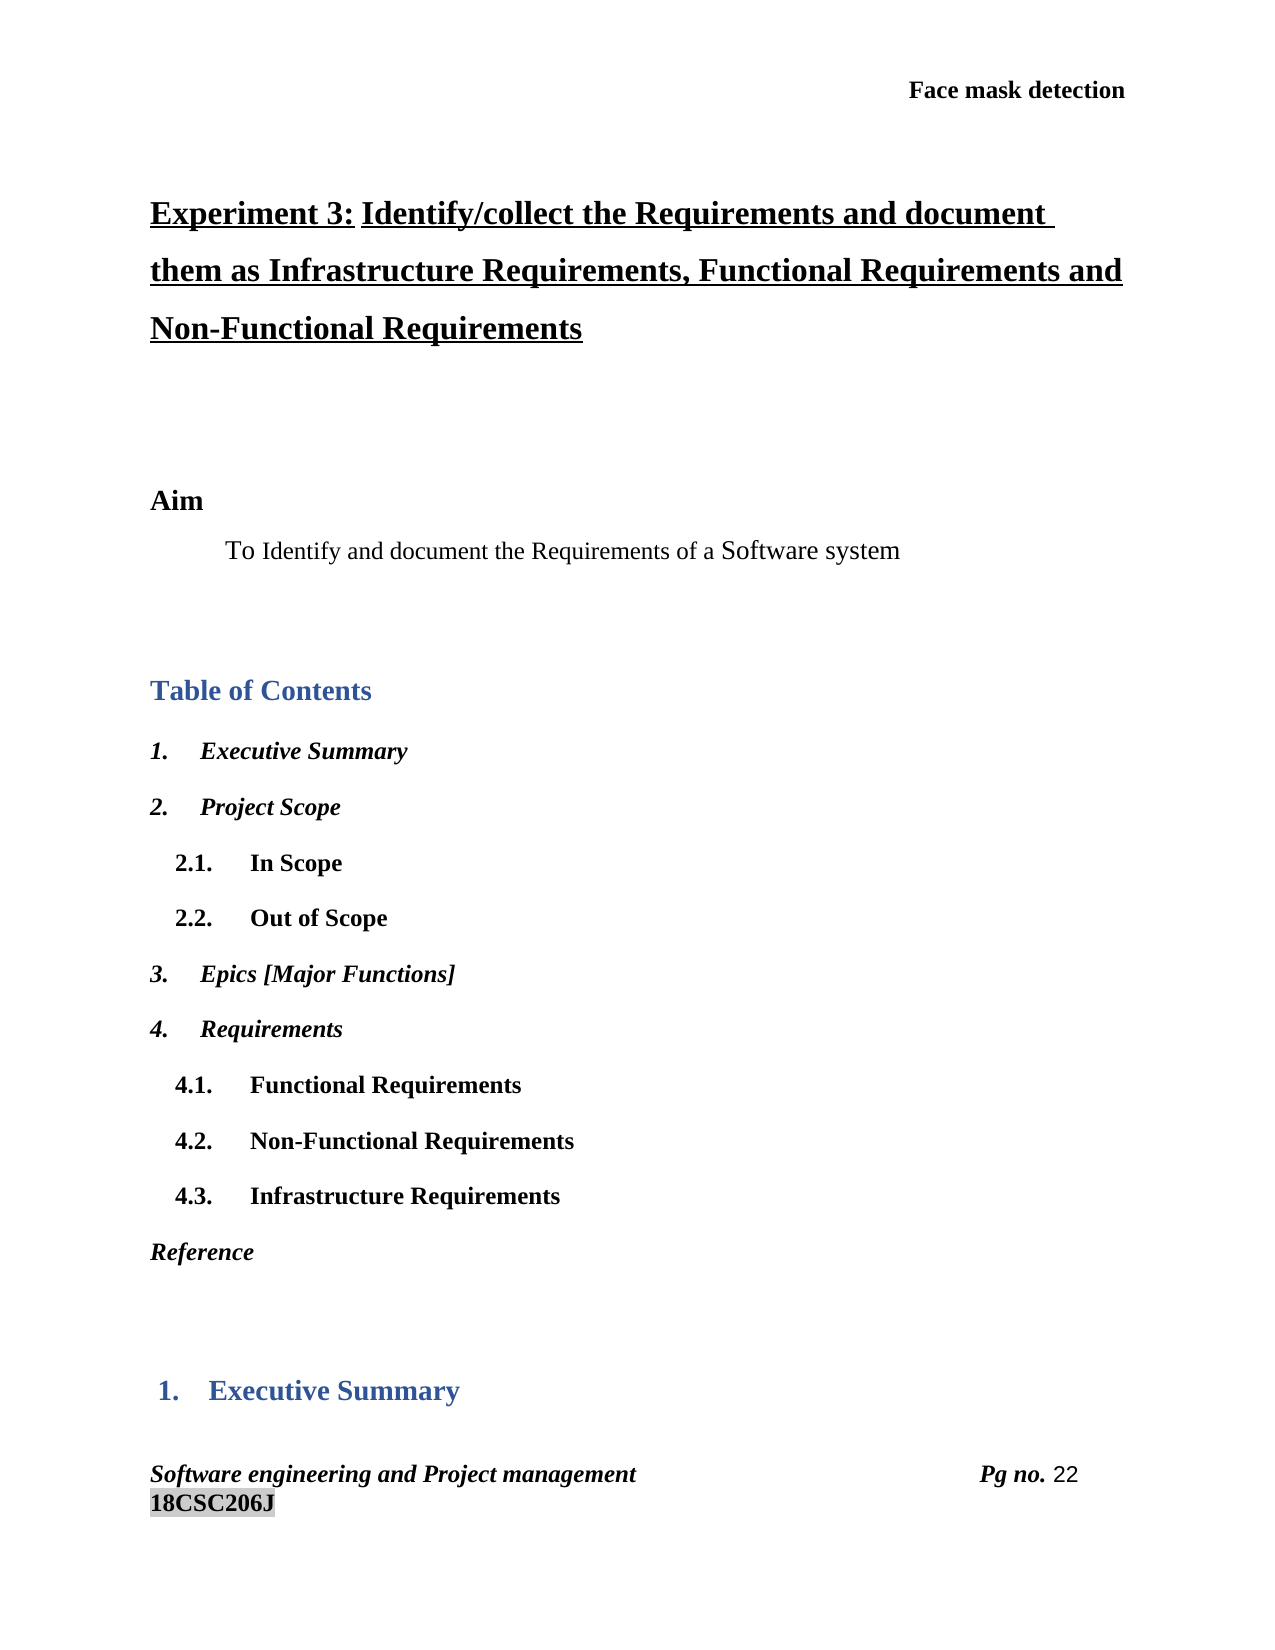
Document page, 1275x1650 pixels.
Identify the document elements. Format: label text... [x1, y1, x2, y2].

text To Identify and document the Requirements of a Software system [150, 534, 1125, 565]
subtitle 1. Executive Summary [150, 1373, 1125, 1407]
text Table of Contents [150, 673, 1125, 707]
text Aim [150, 483, 1125, 517]
text Experiment 3: Identify/collect the Requirements and document them as Infrastructure Requirements, Functional Requirements and Non-Functional Requirements [150, 193, 1125, 346]
